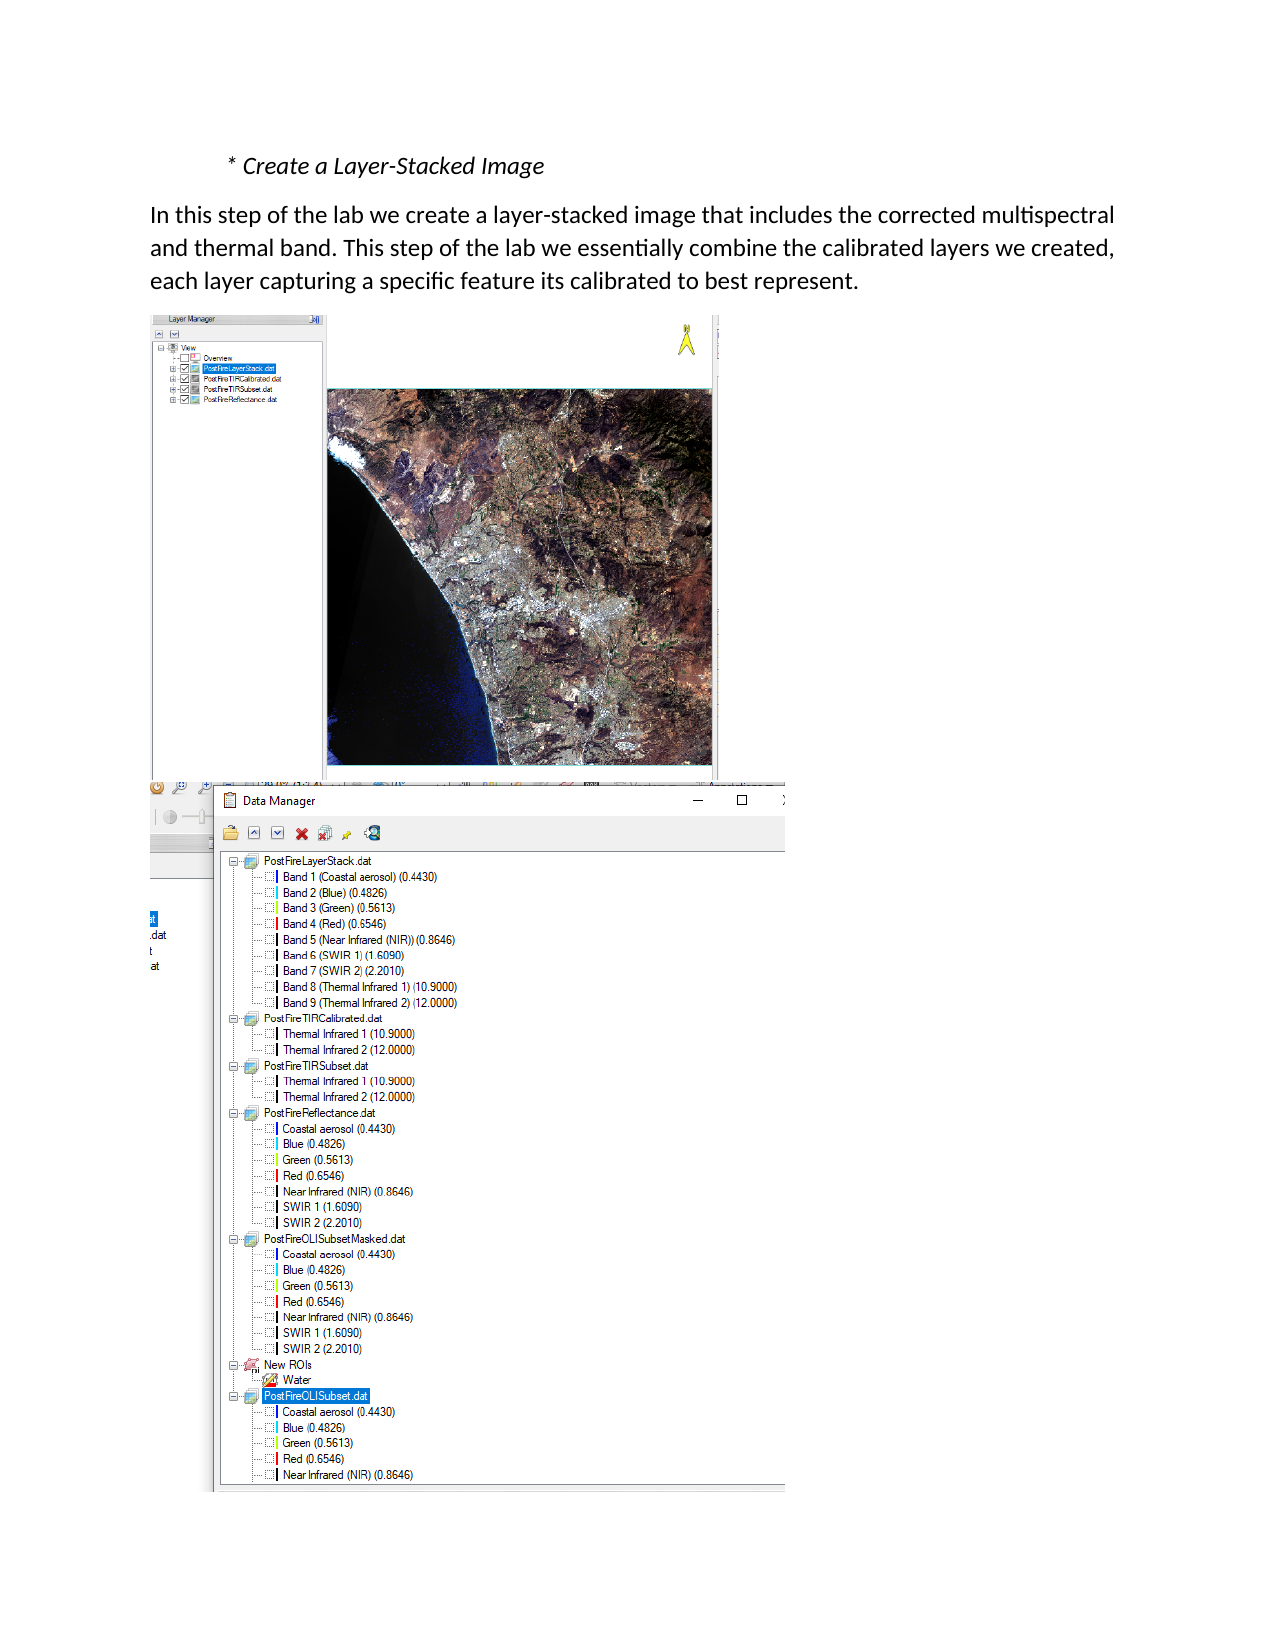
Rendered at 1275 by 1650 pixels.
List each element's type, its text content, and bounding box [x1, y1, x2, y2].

picture [150, 315, 719, 780]
text In this step of the lab we create a layer-stacked image that includes the corrected multispectral and thermal band. This step of the lab we essentially combine the calibrated layers we created, each layer capturing a specific feature its calibrated to best represent. [150, 199, 1125, 296]
picture [150, 782, 785, 1492]
text * Create a Layer-Stacked Image [150, 150, 1125, 181]
